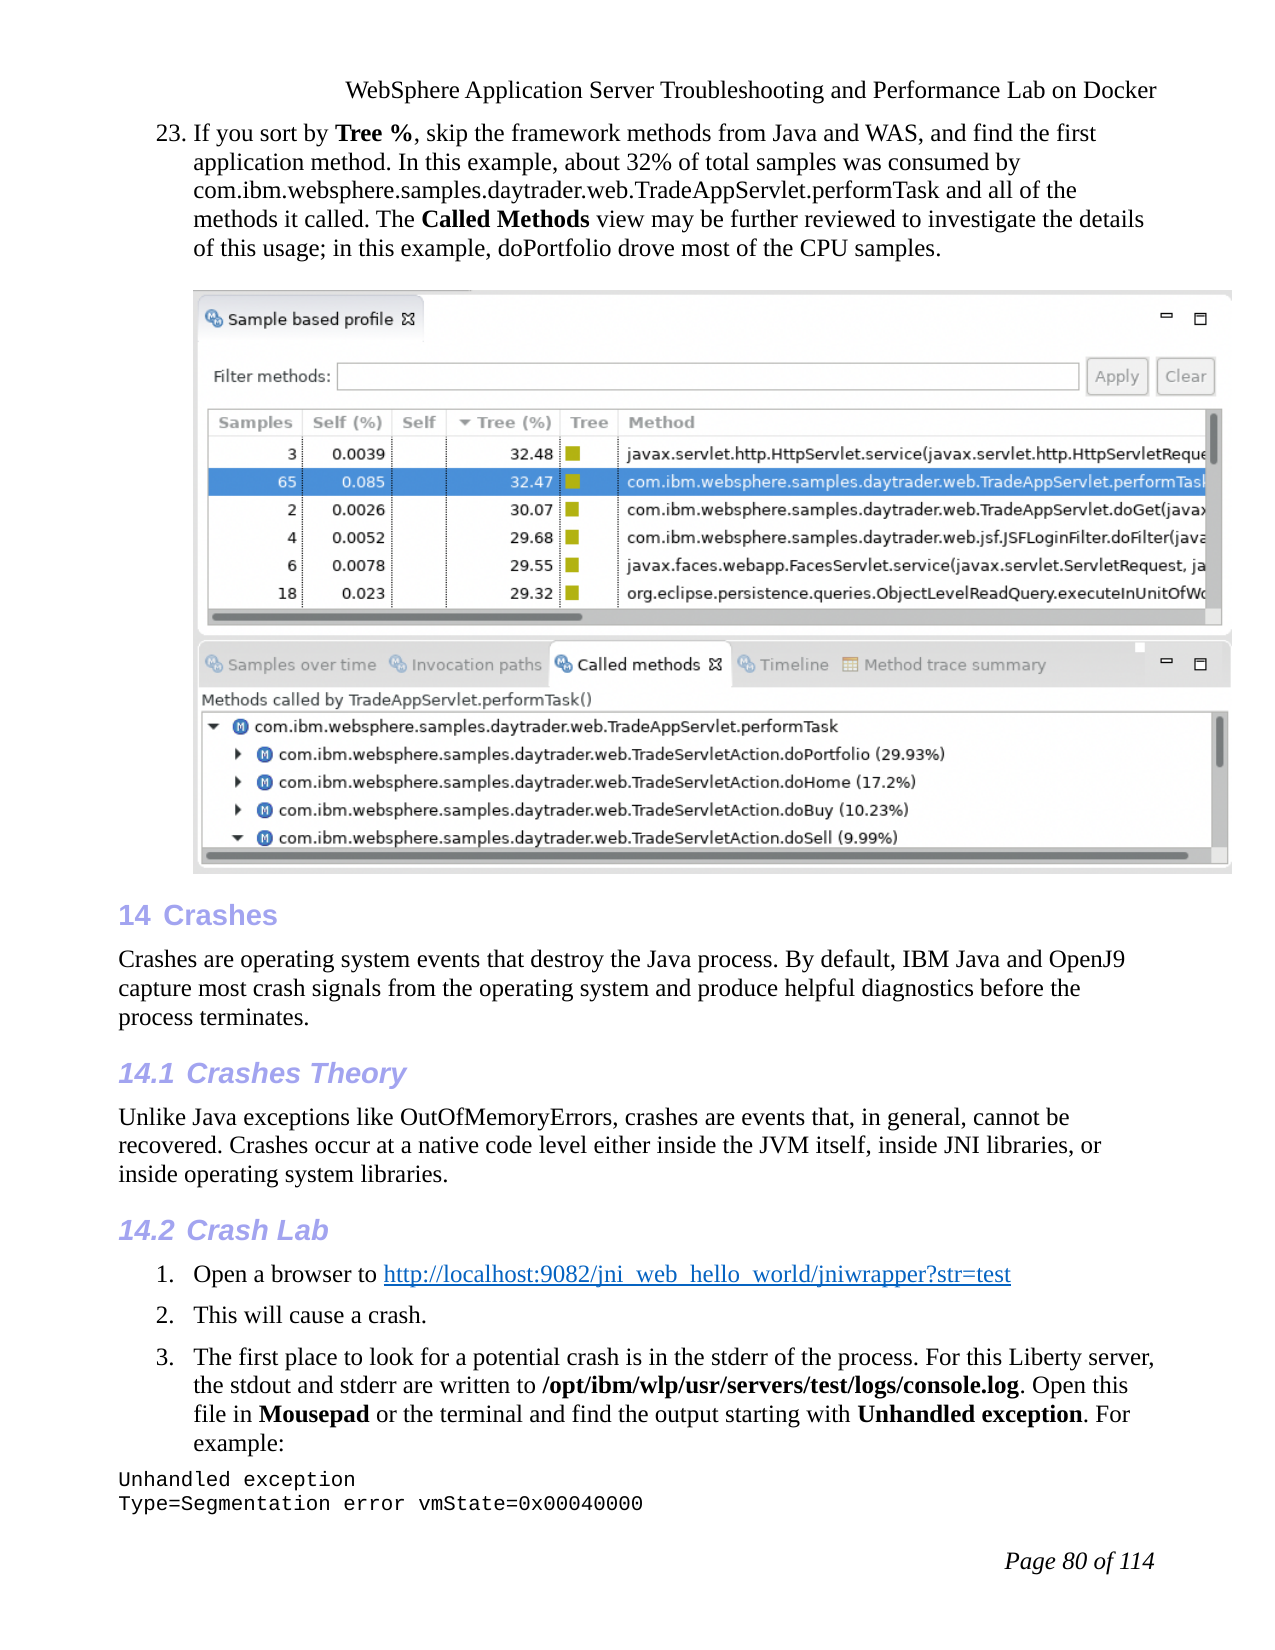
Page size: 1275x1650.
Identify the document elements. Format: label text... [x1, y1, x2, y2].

subtitle Crashes Theory [118, 1056, 1157, 1089]
list Open a browser to http://localhost:9082/jni_web_hello_world/jniwrapper?str=test [156, 1259, 1157, 1288]
text Type=Segmentation error vmState=0x00040000 [118, 1493, 1157, 1516]
text Crashes are operating system events that destroy the Java process. By default, IBM Java and OpenJ9 capture most crash signals from the operating system and produce helpful diagnostics before the process terminates. [118, 944, 1157, 1031]
subtitle Crashes [118, 898, 1157, 932]
picture [193, 290, 1232, 874]
text Unlike Java exceptions like OutOfMemoryErrors, crashes are events that, in general, cannot be recovered. Crashes occur at a native code level either inside the JVM itself, inside JNI libraries, or inside operating system libraries. [118, 1102, 1157, 1188]
text Unhandled exception [118, 1469, 1157, 1493]
list This will cause a crash. [156, 1300, 1157, 1329]
list The first place to look for a potential crash is in the stderr of the process. For this Liberty server, the stdout and stderr are written to /opt/ibm/wlp/usr/servers/test/logs/console.log. Open this file in Mousepad or the terminal and find the output starting with Unhandled exception. For example: [156, 1342, 1157, 1457]
subtitle Crash Lab [118, 1213, 1157, 1247]
